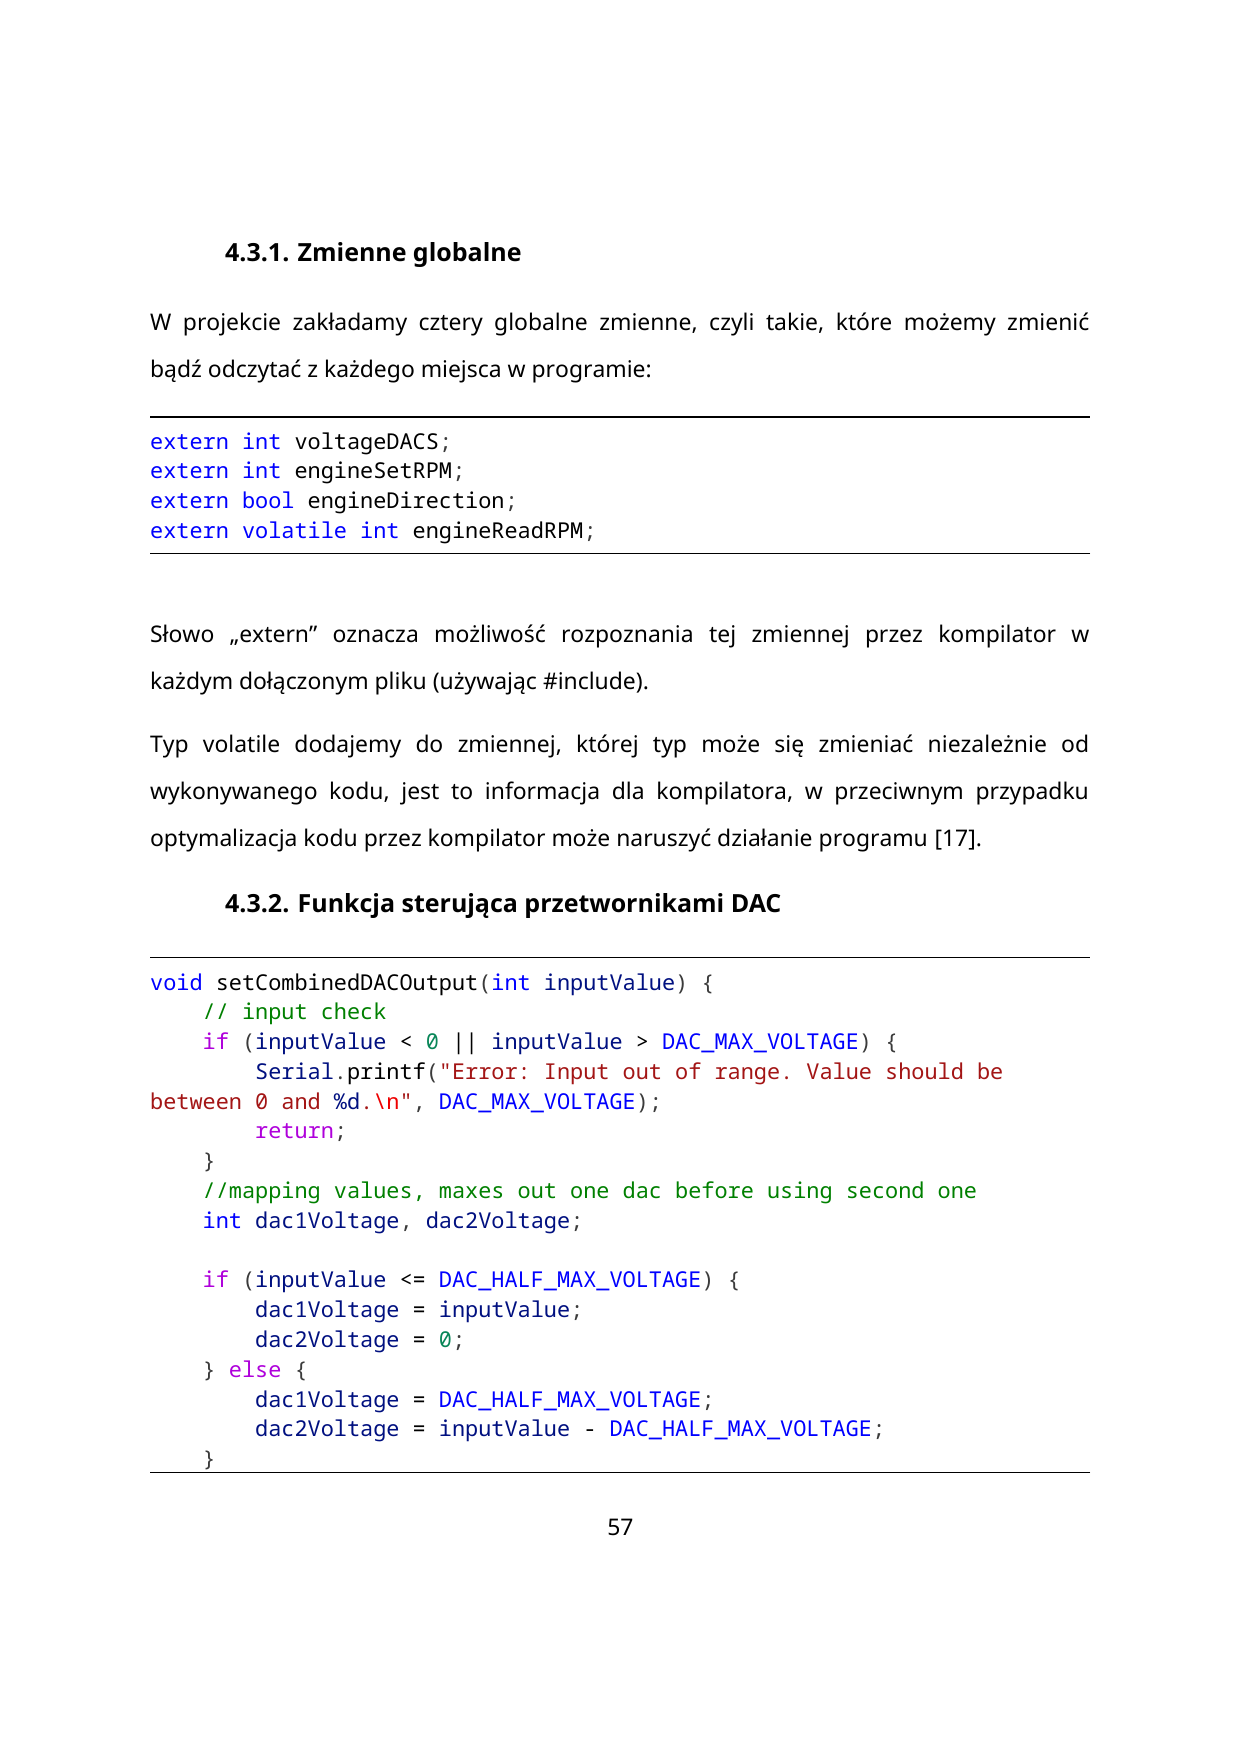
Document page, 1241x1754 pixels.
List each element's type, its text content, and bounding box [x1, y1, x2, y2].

text Słowo „extern” oznacza możliwość rozpoznania tej zmiennej przez kompilator w każdym dołączonym pliku (używając #include). [150, 618, 1090, 696]
text dac2Voltage = inputValue - DAC_HALF_MAX_VOLTAGE; [150, 1413, 1090, 1443]
text W projekcie zakładamy cztery globalne zmienne, czyli takie, które możemy zmienić bądź odczytać z każdego miejsca w programie: [150, 306, 1090, 384]
text // input check [150, 996, 1090, 1026]
text extern bool engineDirection; [150, 485, 1090, 506]
text return; [150, 1115, 1090, 1145]
text if (inputValue < 0 || inputValue > DAC_MAX_VOLTAGE) { [150, 1026, 1090, 1056]
text dac1Voltage = DAC_HALF_MAX_VOLTAGE; [150, 1383, 1090, 1413]
text extern volatile int engineReadRPM; [150, 506, 1090, 553]
text extern int engineSetRPM; [150, 456, 1090, 485]
text dac1Voltage = inputValue; [150, 1294, 1090, 1324]
subtitle Funkcja sterująca przetwornikami DAC [225, 886, 1090, 919]
text } [150, 1443, 1090, 1472]
text Typ volatile dodajemy do zmiennej, której typ może się zmieniać niezależnie od wykonywanego kodu, jest to informacja dla kompilatora, w przeciwnym przypadku optymalizacja kodu przez kompilator może naruszyć działanie programu [18]. [150, 728, 1090, 853]
text dac2Voltage = 0; [150, 1324, 1090, 1354]
text } [150, 1145, 1090, 1175]
text extern int voltageDACS; [150, 418, 1090, 456]
text int dac1Voltage, dac2Voltage; [150, 1205, 1090, 1234]
text Serial.printf("Error: Input out of range. Value should be between 0 and %d.\n", DAC_MAX_VOLTAGE); [150, 1056, 1090, 1115]
subtitle Zmienne globalne [225, 234, 1090, 268]
text //mapping values, maxes out one dac before using second one [150, 1175, 1090, 1205]
text void setCombinedDACOutput(int inputValue) { [150, 958, 1090, 996]
text if (inputValue <= DAC_HALF_MAX_VOLTAGE) { [150, 1264, 1090, 1294]
text } else { [150, 1354, 1090, 1383]
